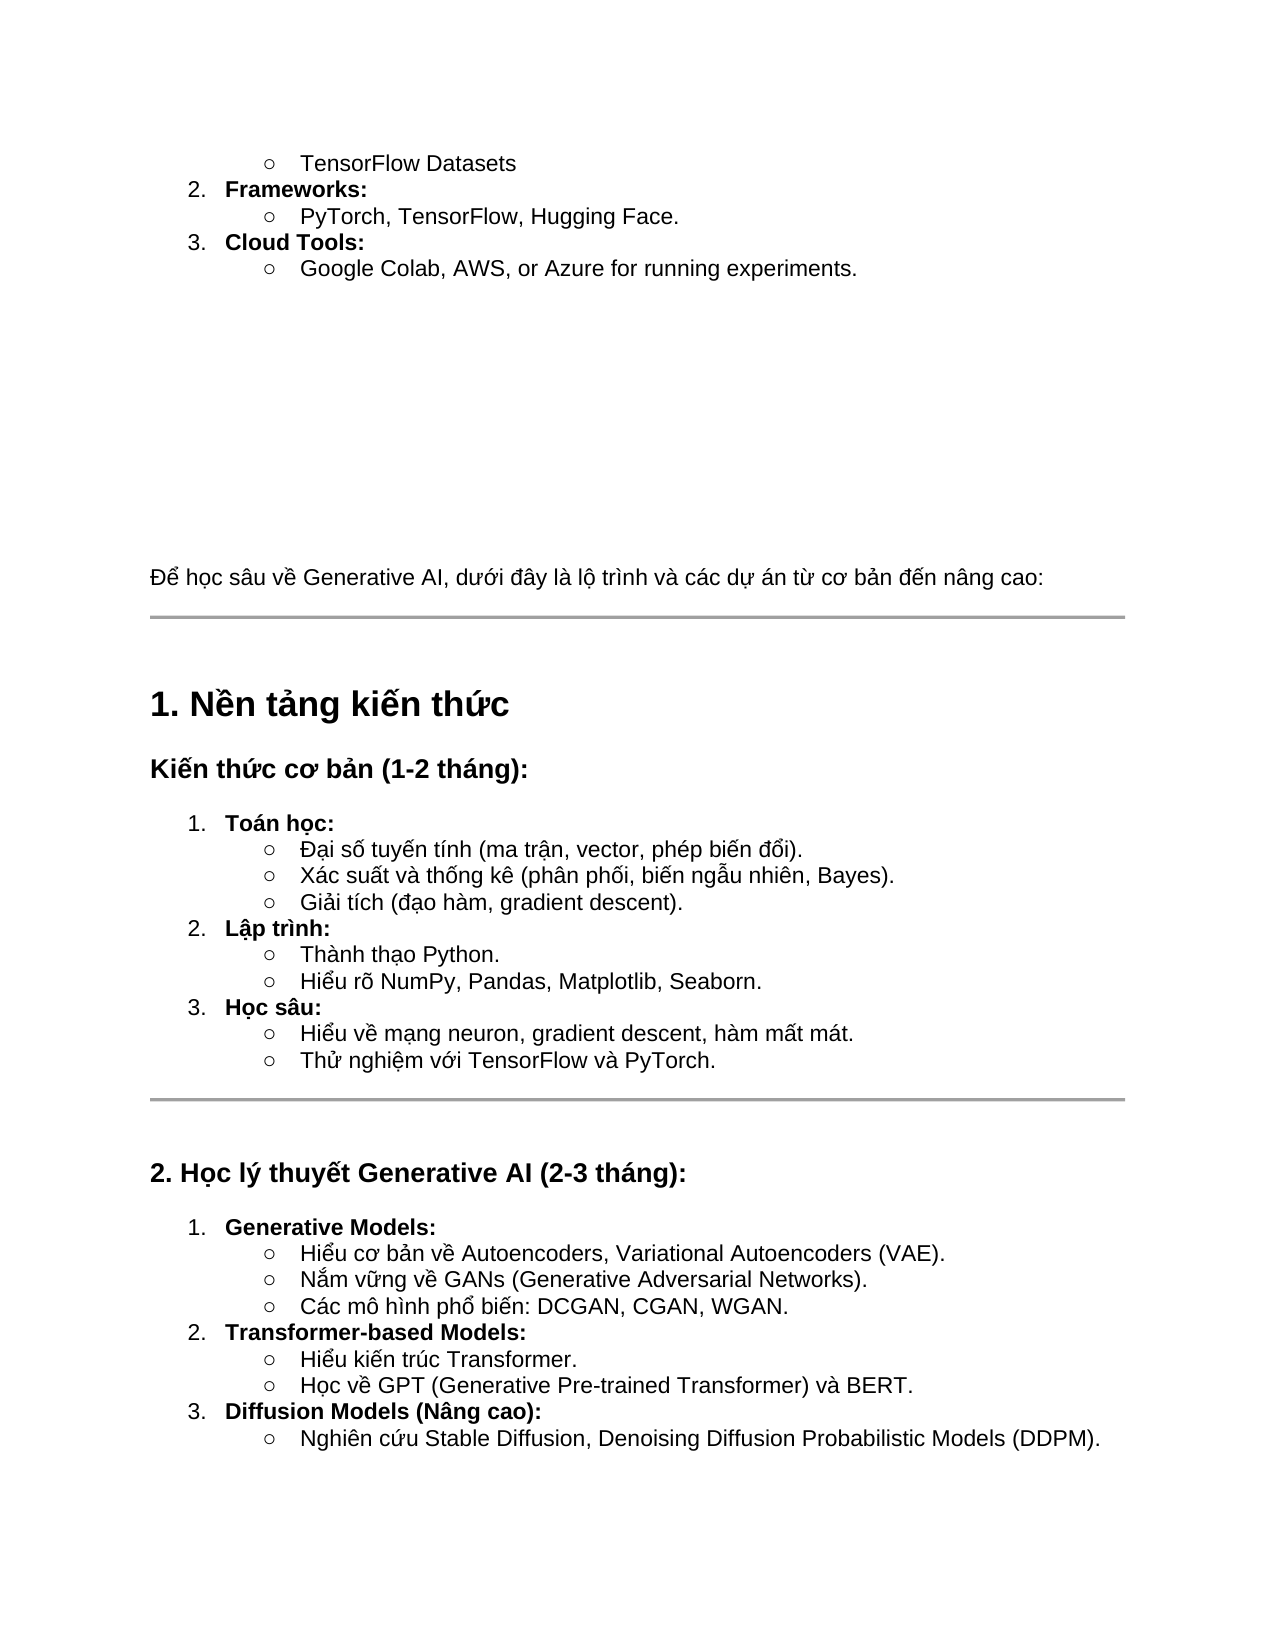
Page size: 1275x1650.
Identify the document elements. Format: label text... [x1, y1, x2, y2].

list Generative Models: [187, 1214, 1125, 1240]
list Toán học: [187, 809, 1125, 836]
list Hiểu về mạng neuron, gradient descent, hàm mất mát. [262, 1020, 1125, 1047]
list Nắm vững về GANs (Generative Adversarial Networks). [262, 1266, 1125, 1293]
subtitle 2. Học lý thuyết Generative AI (2-3 tháng): [150, 1157, 1125, 1189]
list Diffusion Models (Nâng cao): [187, 1398, 1125, 1424]
list Hiểu kiến trúc Transformer. [262, 1346, 1125, 1372]
list Hiểu cơ bản về Autoencoders, Variational Autoencoders (VAE). [262, 1240, 1125, 1266]
list Thử nghiệm với TensorFlow và PyTorch. [262, 1047, 1125, 1073]
list PyTorch, TensorFlow, Hugging Face. [262, 203, 1125, 229]
list Transformer-based Models: [187, 1319, 1125, 1346]
list TensorFlow Datasets [262, 150, 1125, 176]
list Học về GPT (Generative Pre-trained Transformer) và BERT. [262, 1372, 1125, 1398]
list Học sâu: [187, 994, 1125, 1020]
list Frameworks: [187, 176, 1125, 203]
subtitle 1. Nền tảng kiến thức [150, 683, 1125, 724]
list Lập trình: [187, 915, 1125, 941]
list Nghiên cứu Stable Diffusion, Denoising Diffusion Probabilistic Models (DDPM). [262, 1424, 1125, 1451]
list Xác suất và thống kê (phân phối, biến ngẫu nhiên, Bayes). [262, 862, 1125, 889]
text Để học sâu về Generative AI, dưới đây là lộ trình và các dự án từ cơ bản đến nâng cao: [150, 564, 1125, 591]
list Giải tích (đạo hàm, gradient descent). [262, 889, 1125, 915]
subtitle Kiến thức cơ bản (1-2 tháng): [150, 753, 1125, 784]
list Cloud Tools: [187, 229, 1125, 255]
list Hiểu rõ NumPy, Pandas, Matplotlib, Seaborn. [262, 968, 1125, 994]
list Thành thạo Python. [262, 941, 1125, 968]
list Đại số tuyến tính (ma trận, vector, phép biến đổi). [262, 836, 1125, 862]
list Các mô hình phổ biến: DCGAN, CGAN, WGAN. [262, 1293, 1125, 1319]
list Google Colab, AWS, or Azure for running experiments. [262, 255, 1125, 282]
